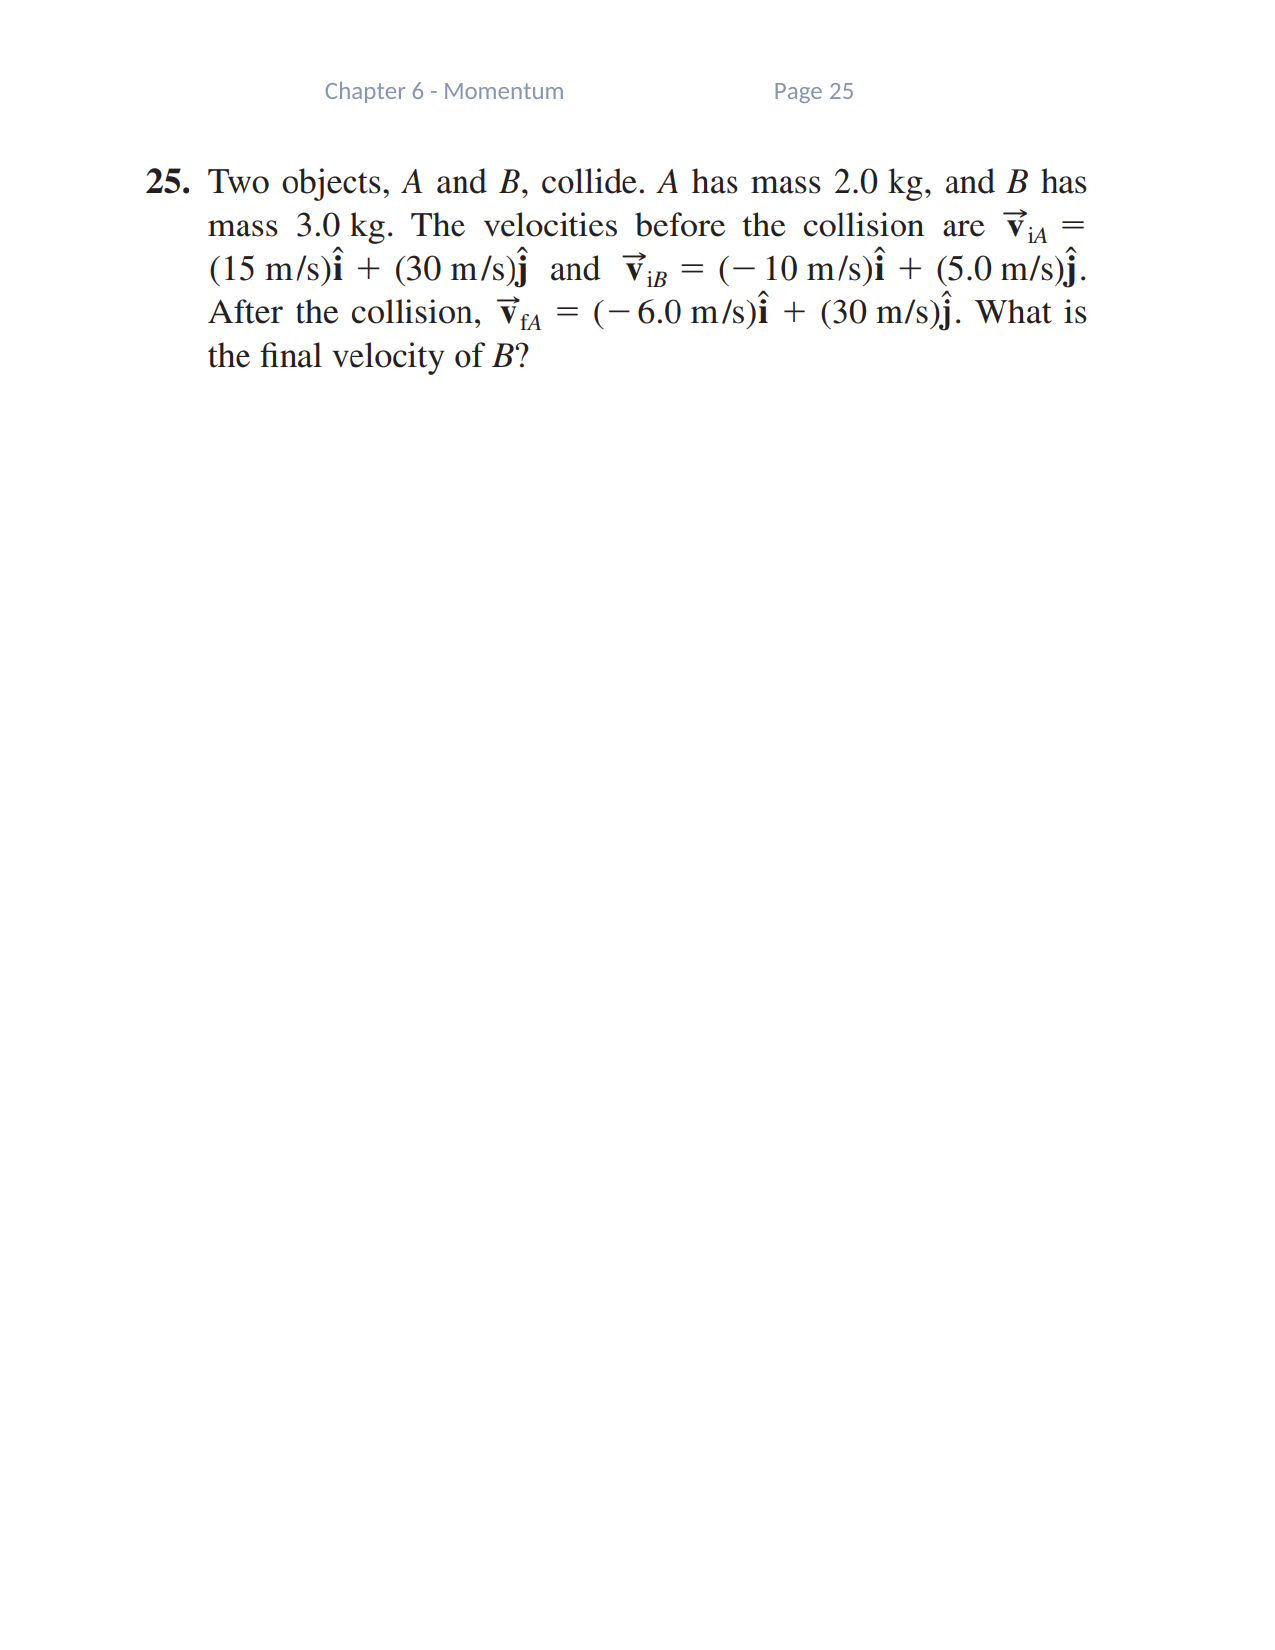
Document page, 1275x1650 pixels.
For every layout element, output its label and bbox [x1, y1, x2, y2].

picture [135, 150, 1110, 380]
